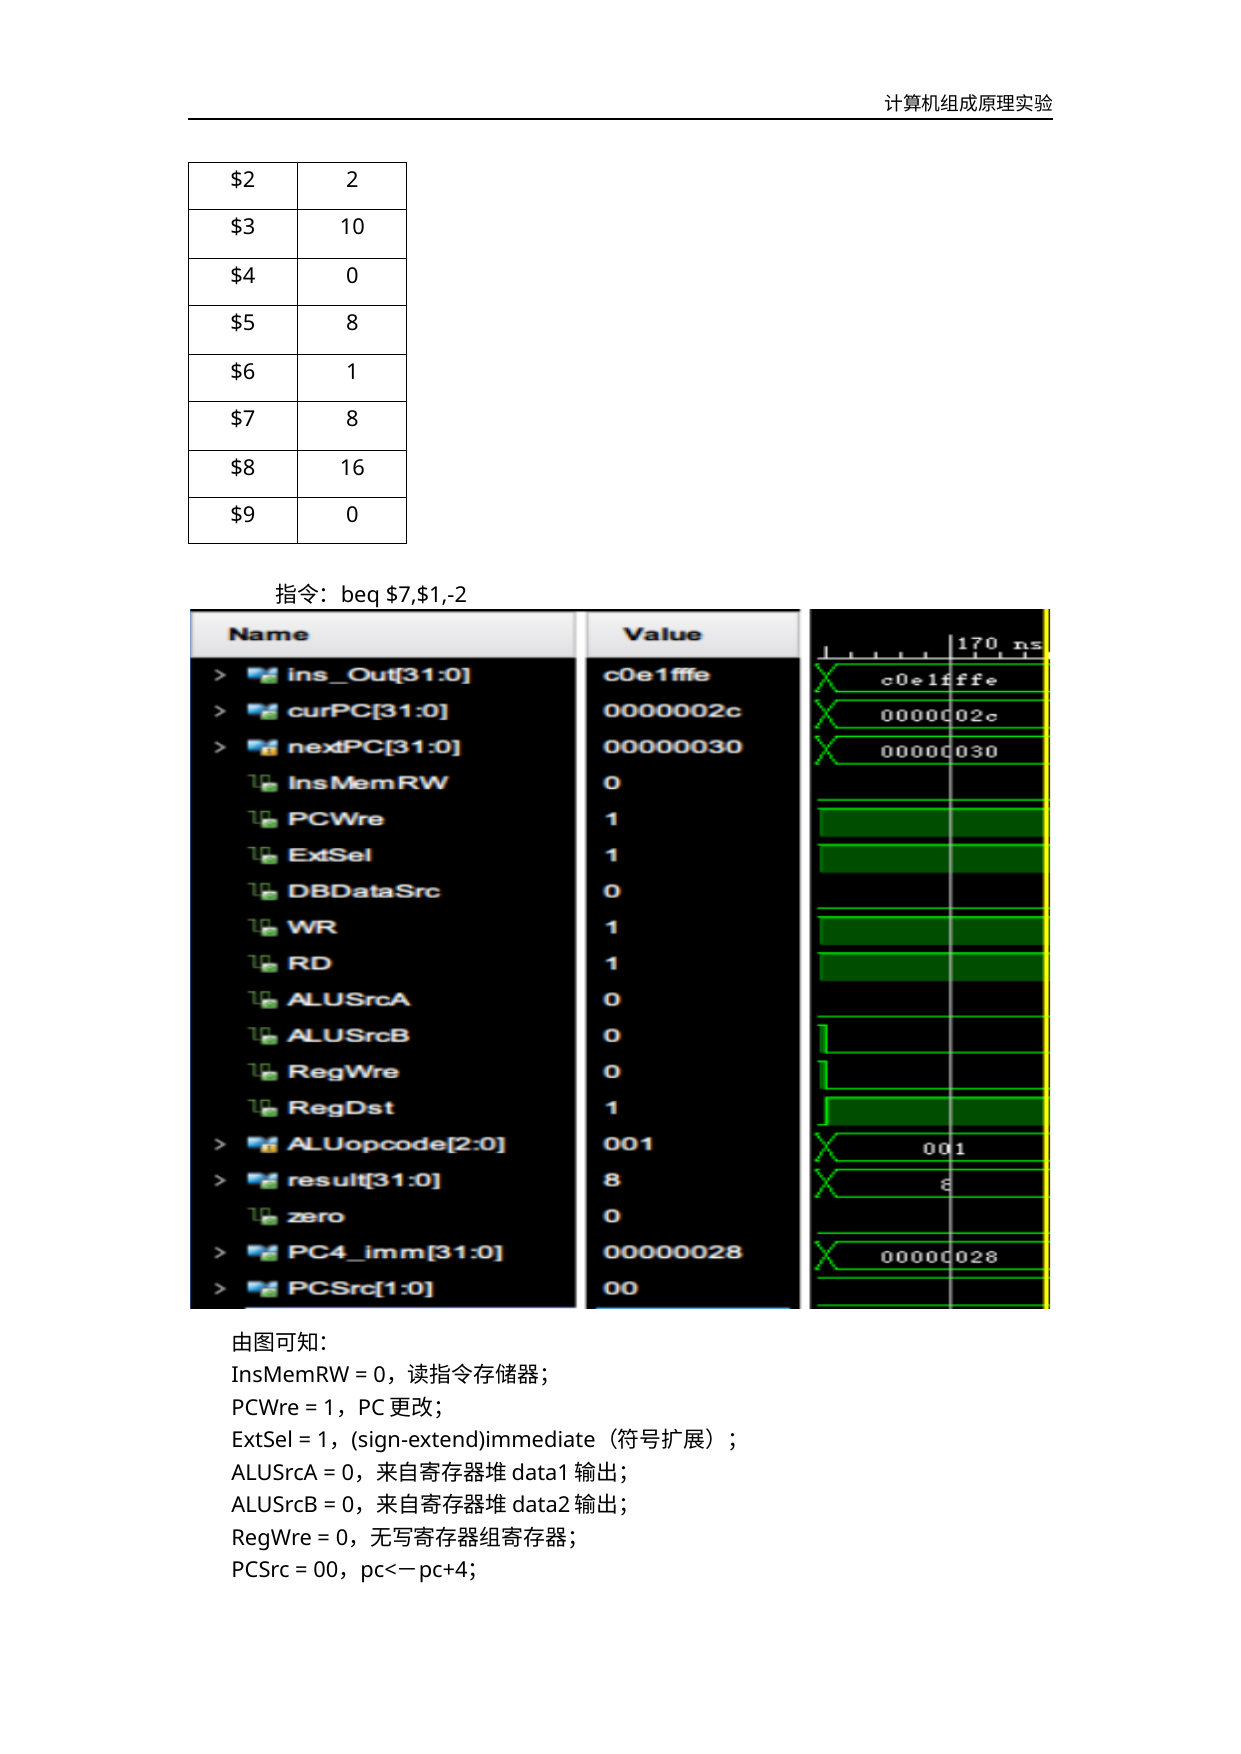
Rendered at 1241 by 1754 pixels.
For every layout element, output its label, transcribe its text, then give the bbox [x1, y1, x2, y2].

table_cell 0 [298, 498, 406, 543]
table_cell 10 [298, 210, 406, 258]
table_cell $8 [189, 451, 297, 497]
text PCSrc = 00，pc<－pc+4； [187, 1552, 1053, 1584]
text 由图可知： [187, 1324, 1053, 1357]
table_cell 2 [298, 163, 406, 209]
text ALUSrcB = 0，来自寄存器堆data2输出； [187, 1487, 1053, 1519]
table_cell 8 [298, 402, 406, 450]
table_cell $7 [189, 402, 297, 450]
picture [190, 609, 1051, 1309]
table_cell 16 [298, 451, 406, 497]
table_cell $9 [189, 498, 297, 543]
table_cell 1 [298, 355, 406, 401]
table_cell $3 [189, 210, 297, 258]
text ExtSel = 1，(sign-extend)immediate（符号扩展）； [187, 1422, 1053, 1454]
text ALUSrcA = 0，来自寄存器堆data1输出； [187, 1454, 1053, 1487]
table_cell $2 [189, 163, 297, 209]
table_cell $4 [189, 259, 297, 305]
text InsMemRW = 0，读指令存储器； [187, 1357, 1053, 1389]
table_cell 8 [298, 306, 406, 354]
text RegWre = 0，无写寄存器组寄存器； [187, 1519, 1053, 1552]
table_cell $5 [189, 306, 297, 354]
text 指令：beq $7,$1,-2 [187, 577, 1053, 609]
table_cell 0 [298, 259, 406, 305]
text PCWre = 1，PC更改； [187, 1389, 1053, 1422]
table_cell $6 [189, 355, 297, 401]
